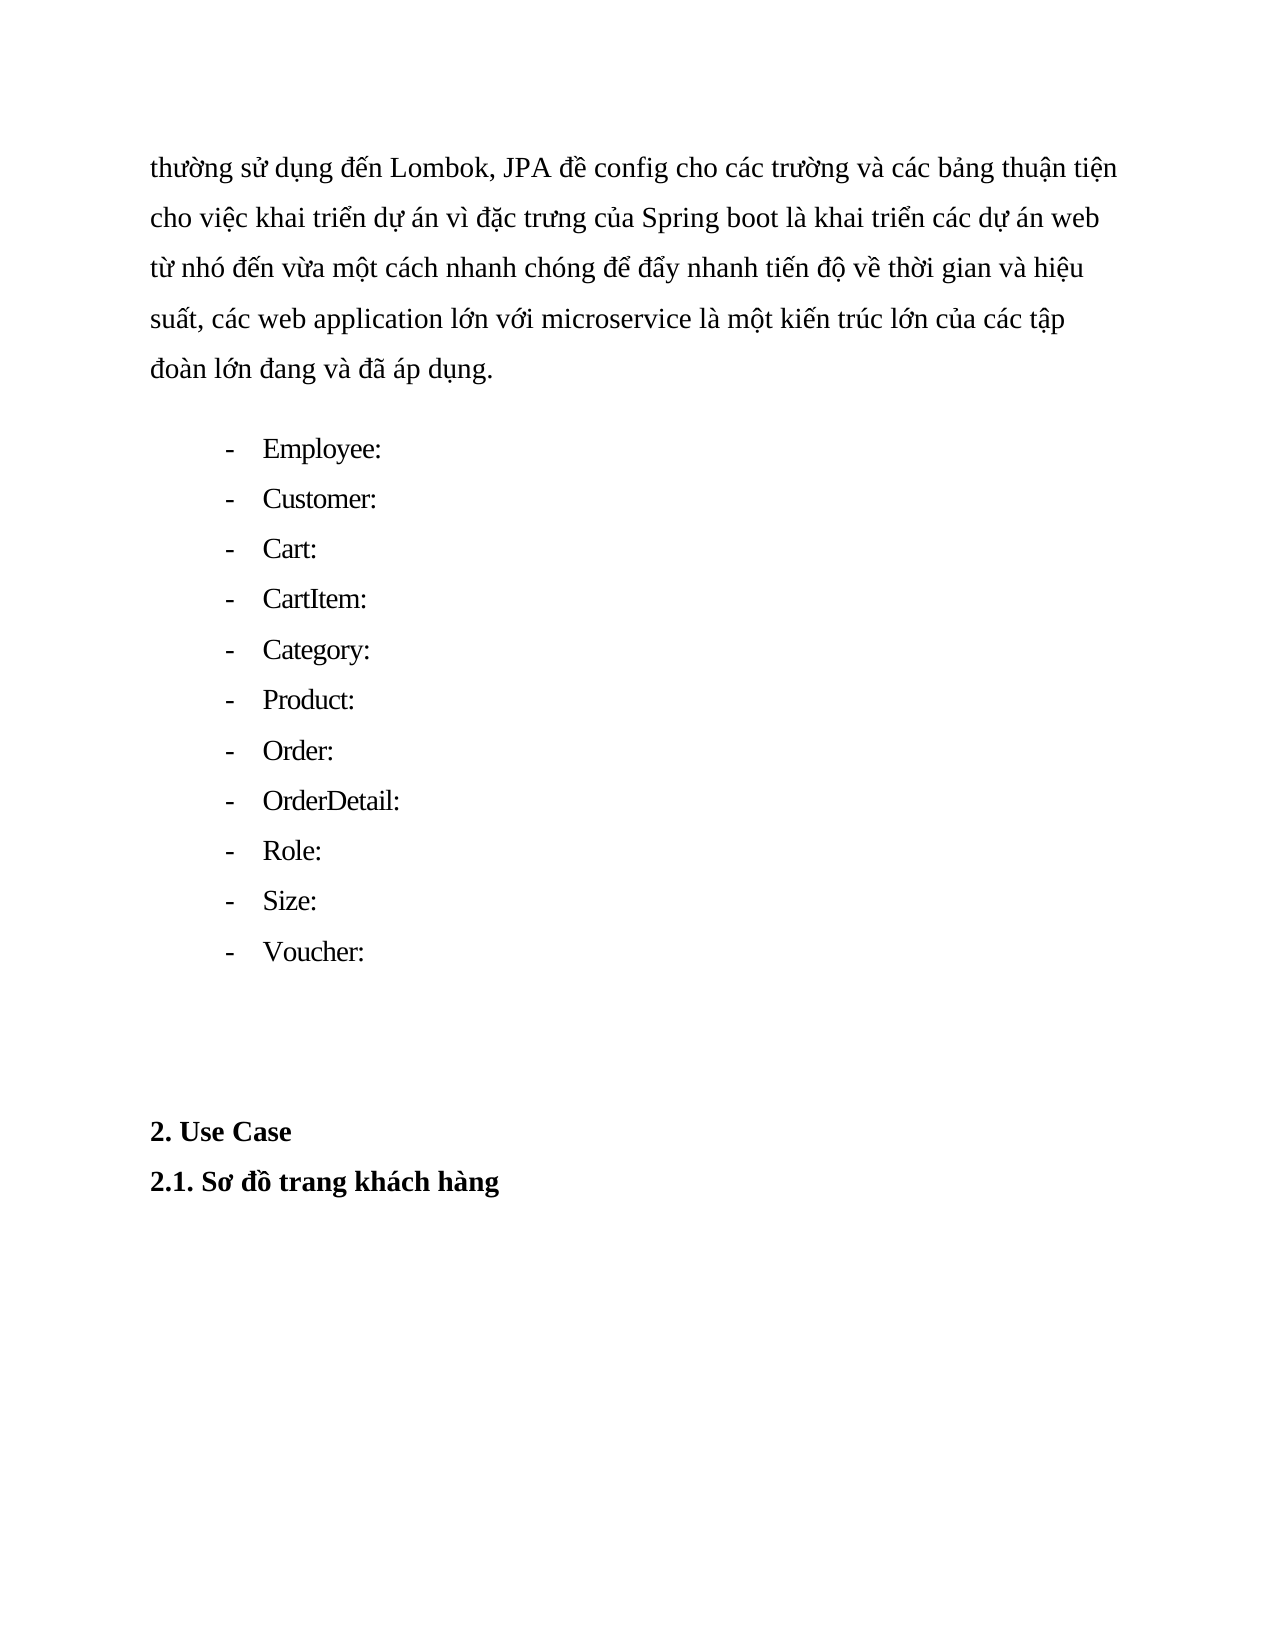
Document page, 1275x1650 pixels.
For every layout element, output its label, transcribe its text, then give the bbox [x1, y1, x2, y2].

list Category: [225, 632, 1125, 666]
list Size: [225, 883, 1125, 917]
list Customer: [225, 481, 1125, 514]
list OrderDetail: [225, 783, 1125, 816]
list CartItem: [225, 582, 1125, 615]
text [150, 150, 1125, 385]
list Employee: [225, 431, 1125, 464]
text 2.1. Sơ đồ trang khách hàng [150, 1164, 1125, 1198]
list Product: [225, 682, 1125, 716]
list Role: [225, 833, 1125, 867]
text 2. Use Case [150, 1114, 1125, 1147]
list Order: [225, 733, 1125, 766]
list Voucher: [225, 934, 1125, 967]
list Cart: [225, 531, 1125, 565]
